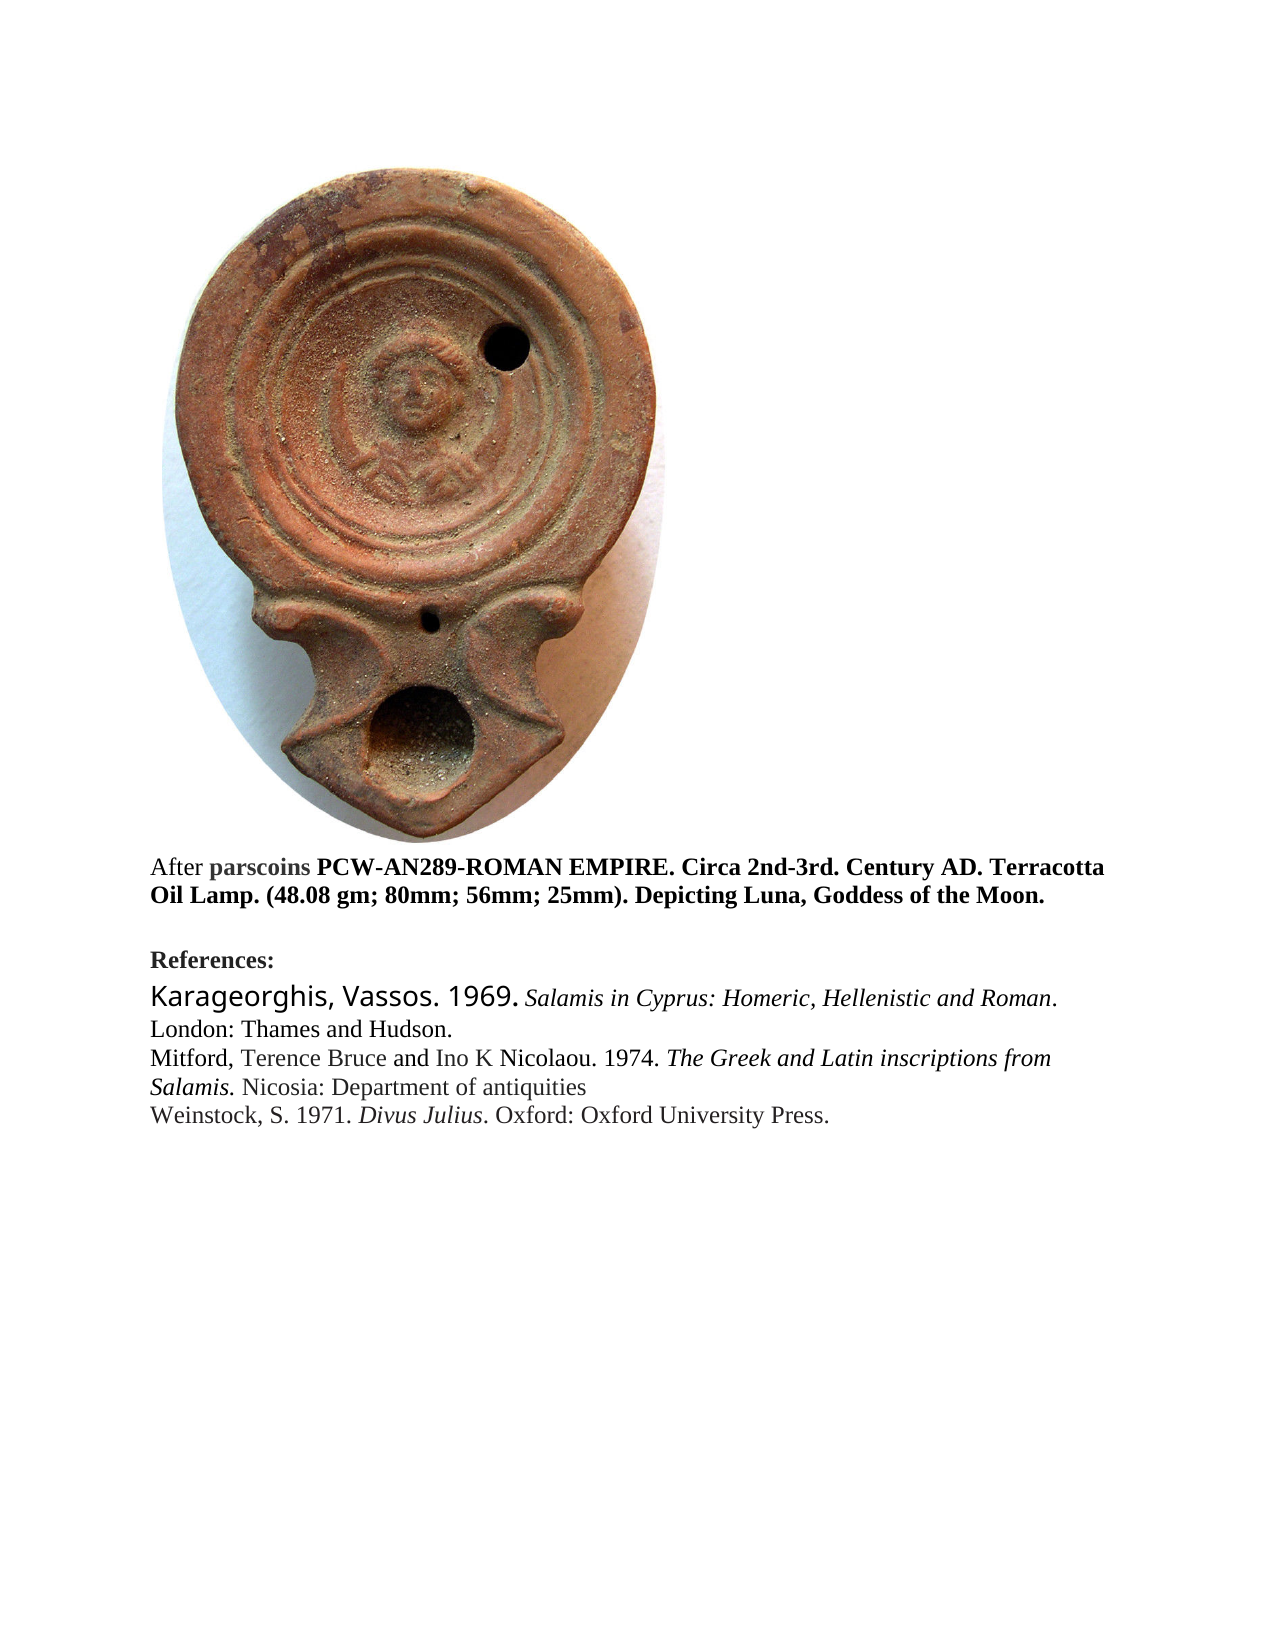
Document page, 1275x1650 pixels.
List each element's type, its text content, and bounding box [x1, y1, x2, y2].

text Mitford, Terence Bruce and Ino K Nicolaou. 1974. The Greek and Latin inscriptions from Salamis. Nicosia: Department of antiquities [150, 1043, 1125, 1101]
text Karageorghis, Vassos. 1969. Salamis in Cyprus: Homeric, Hellenistic and Roman. London: Thames and Hudson. [150, 976, 1125, 1043]
text References: [150, 945, 1125, 974]
picture [156, 150, 669, 850]
text Weinstock, S. 1971. Divus Julius. Oxford: Oxford University Press. [150, 1101, 1125, 1129]
subtitle After parscoins PCW-AN289-ROMAN EMPIRE. Circa 2nd-3rd. Century AD. Terracotta Oil Lamp. (48.08 gm; 80mm; 56mm; 25mm). Depicting Luna, Goddess of the Moon. [150, 852, 1125, 909]
